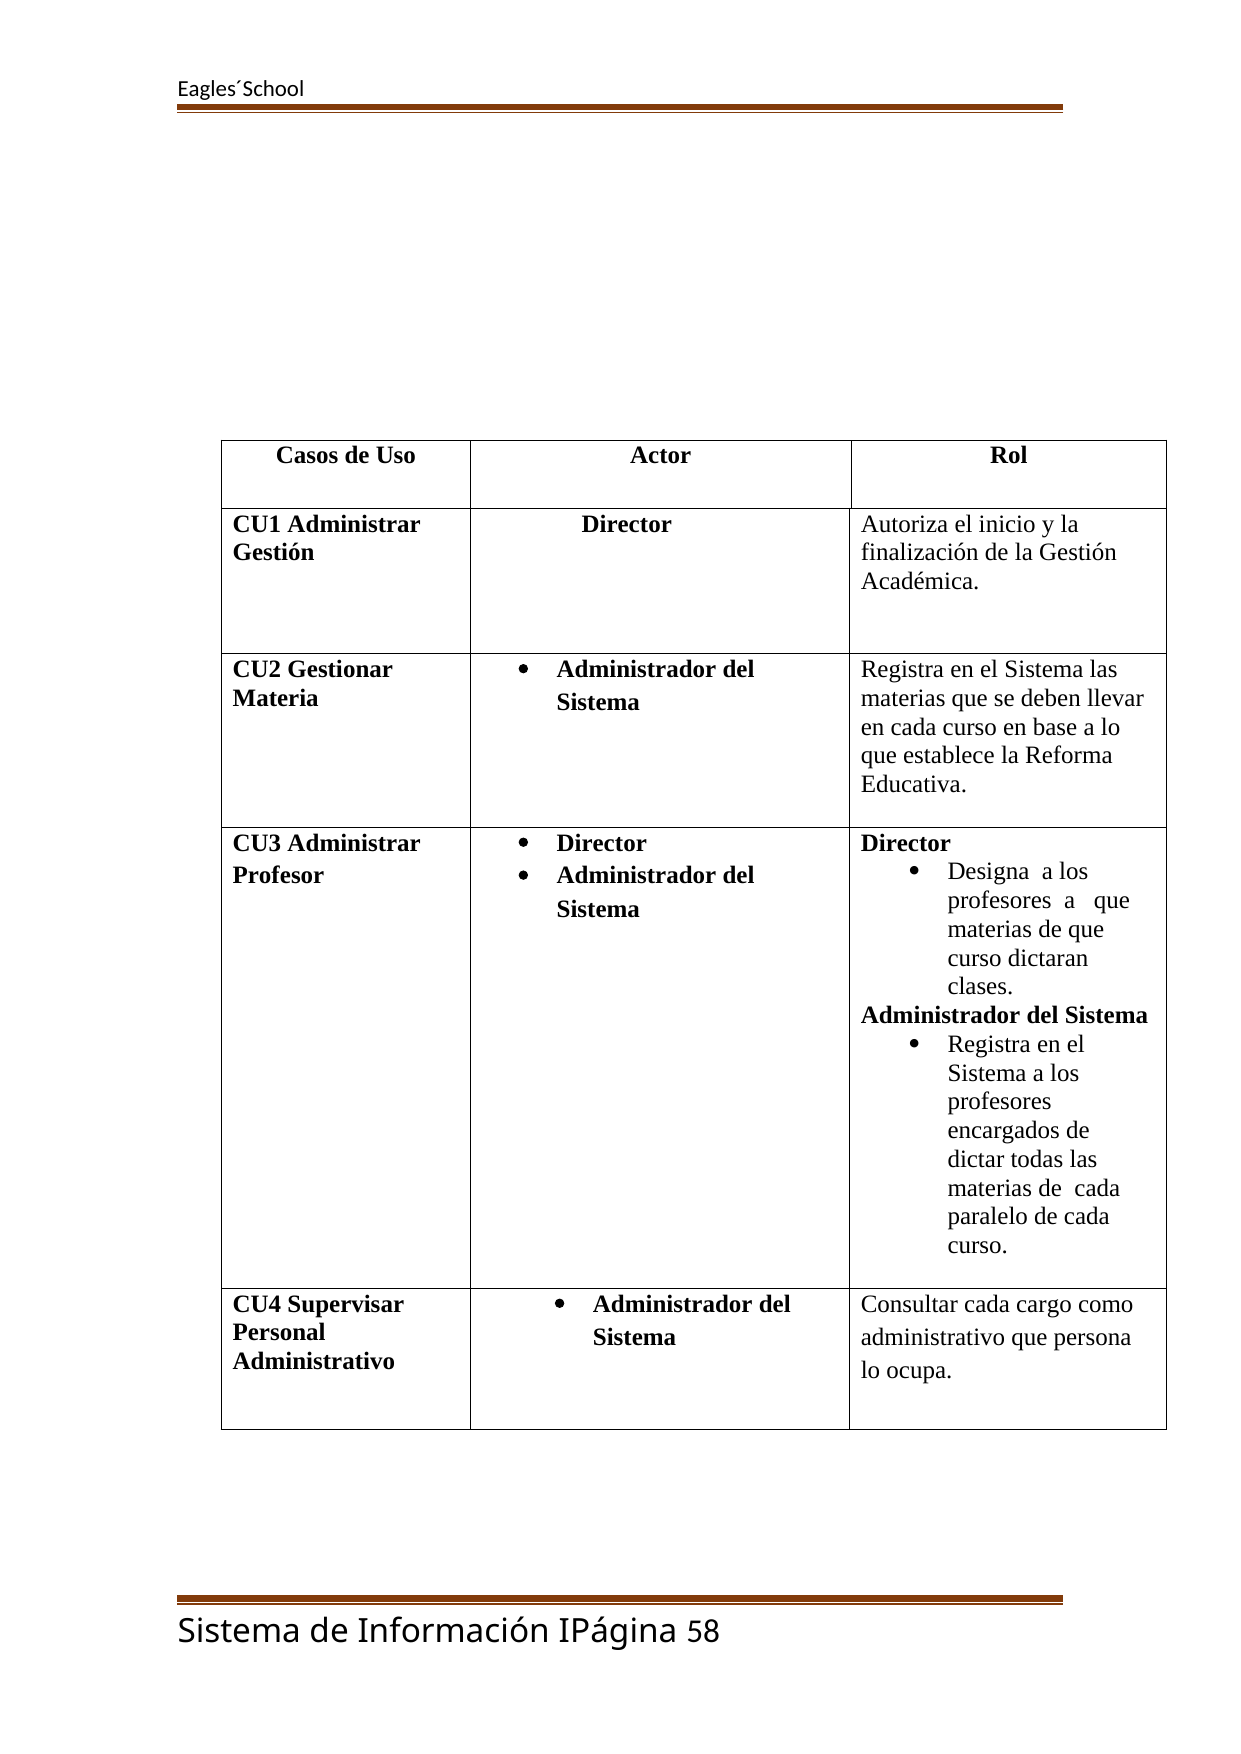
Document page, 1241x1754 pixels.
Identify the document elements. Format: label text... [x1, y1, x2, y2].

table_cell Registra en el Sistema las materias que se deben llevar en cada curso en base a lo que establece la Reforma Educativa. [850, 654, 1166, 827]
table_cell Administrador del Sistema [471, 1289, 849, 1429]
table_cell Autoriza el inicio y la finalización de la Gestión Académica. [850, 509, 1166, 653]
table_cell Director [471, 509, 849, 653]
table_cell Administrador del Sistema [471, 654, 849, 827]
table_cell Director Administrador del Sistema [471, 828, 849, 1288]
table_cell CU1 Administrar Gestión [222, 509, 470, 653]
table_cell Consultar cada cargo como administrativo que persona lo ocupa. [850, 1289, 1166, 1429]
table_cell Director Designa a los profesores a que materias de que curso dictaran clases. Administrador del Sistema Registra en el Sistema a los profesores encargados de dictar todas las materias de cada paralelo de cada curso. [850, 828, 1166, 1288]
table_cell CU4 Supervisar Personal Administrativo [222, 1289, 470, 1429]
table_header Actor [471, 441, 851, 508]
table_header Rol [852, 441, 1166, 508]
table_cell CU2 Gestionar Materia [222, 654, 470, 827]
table_header Casos de Uso [222, 441, 470, 508]
table_cell CU3 Administrar Profesor [222, 828, 470, 1288]
